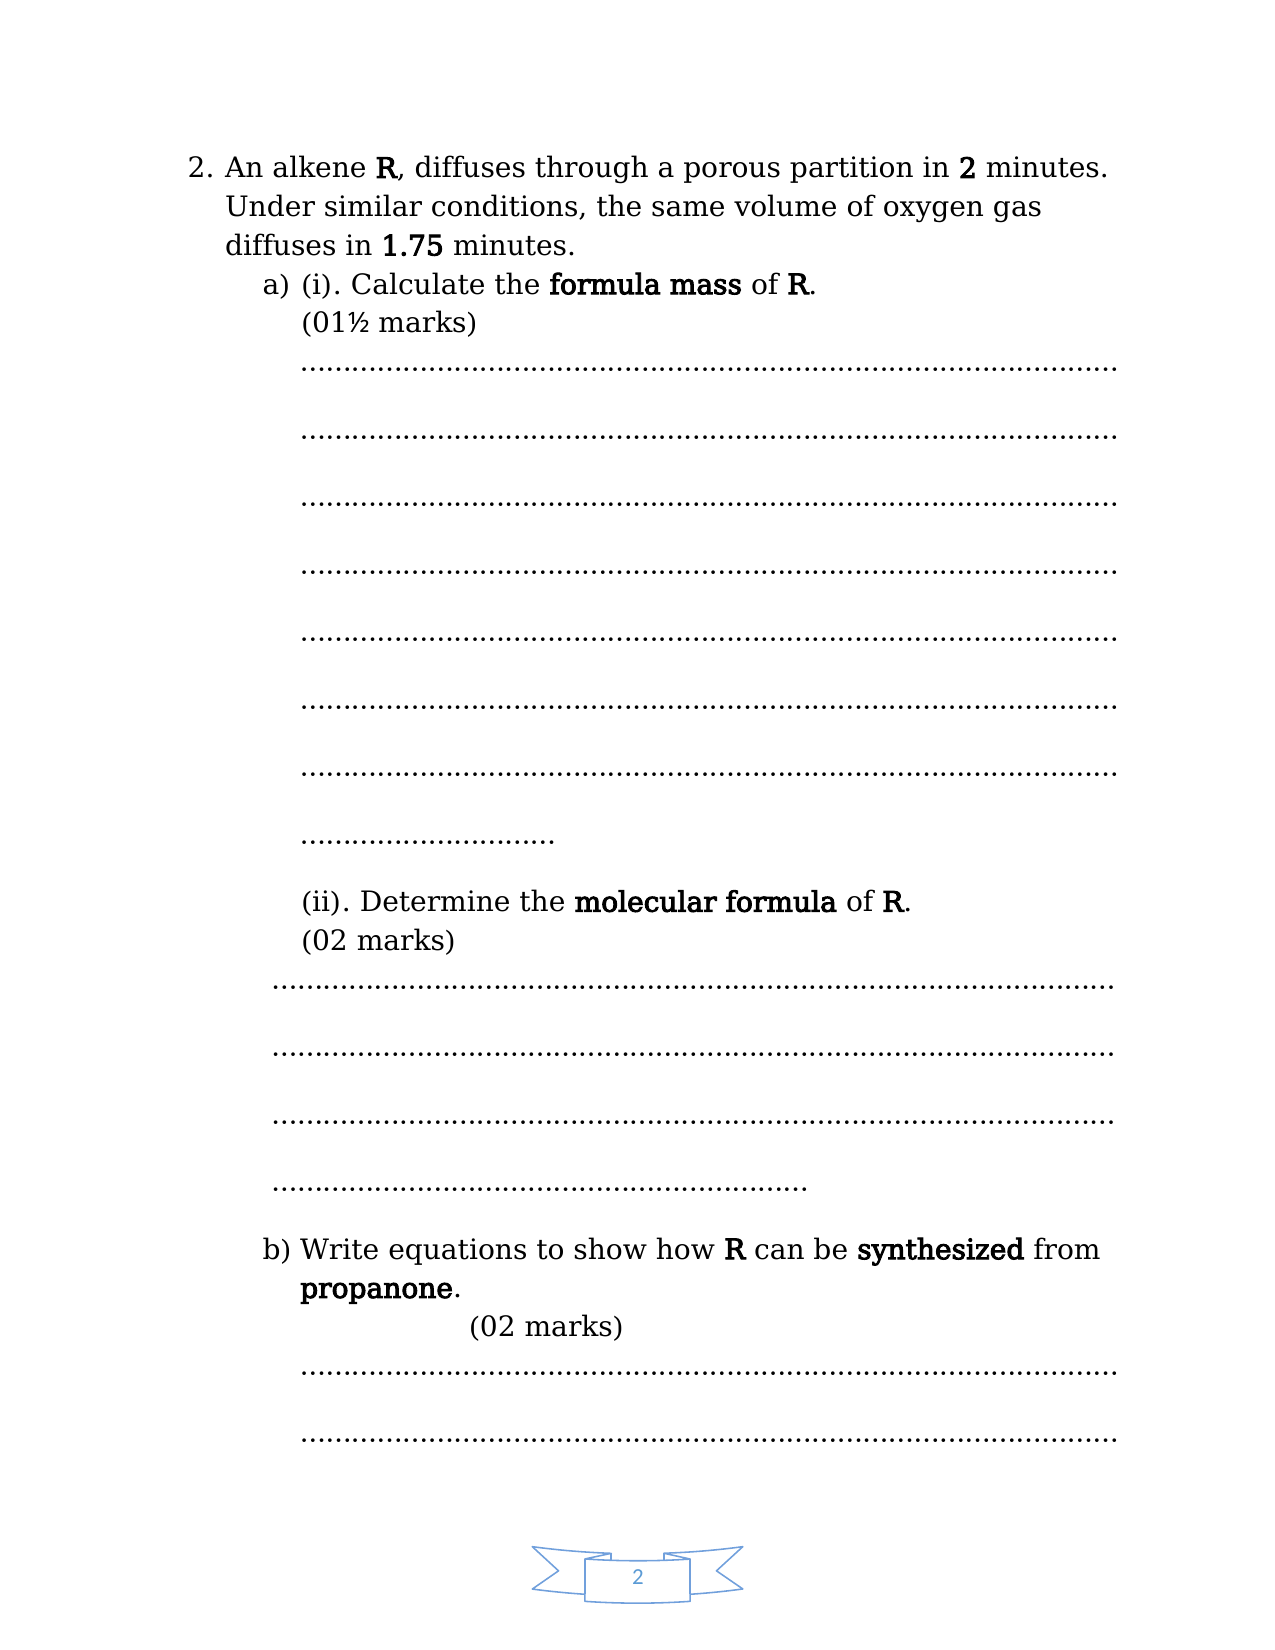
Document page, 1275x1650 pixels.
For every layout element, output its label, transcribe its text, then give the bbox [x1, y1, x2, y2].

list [300, 1347, 1125, 1449]
list ……………………………………………………………………………………………………………………………………………………………………………………………………………………………………………………………………………………………………………………………… [271, 961, 1125, 1197]
list An alkene R, diffuses through a porous partition in 2 minutes. Under similar conditions, the same volume of oxygen gas diffuses in 1.75 minutes. [187, 150, 1125, 261]
list Write equations to show how R can be synthesized from propanone. (02 marks) [262, 1231, 1125, 1342]
list (i). Calculate the formula mass of R. (01½ marks) [262, 266, 1125, 339]
list (ii). Determine the molecular formula of R. (02 marks) [300, 884, 1125, 956]
list ……………………………………………………………………………………………………………………………………………………………………………………………………………………………………………………………………………………………………………………………………………………………………………………………………………………………………………………………………………………………………………………………………………………………………………………………………………………………………………… [300, 344, 1125, 850]
